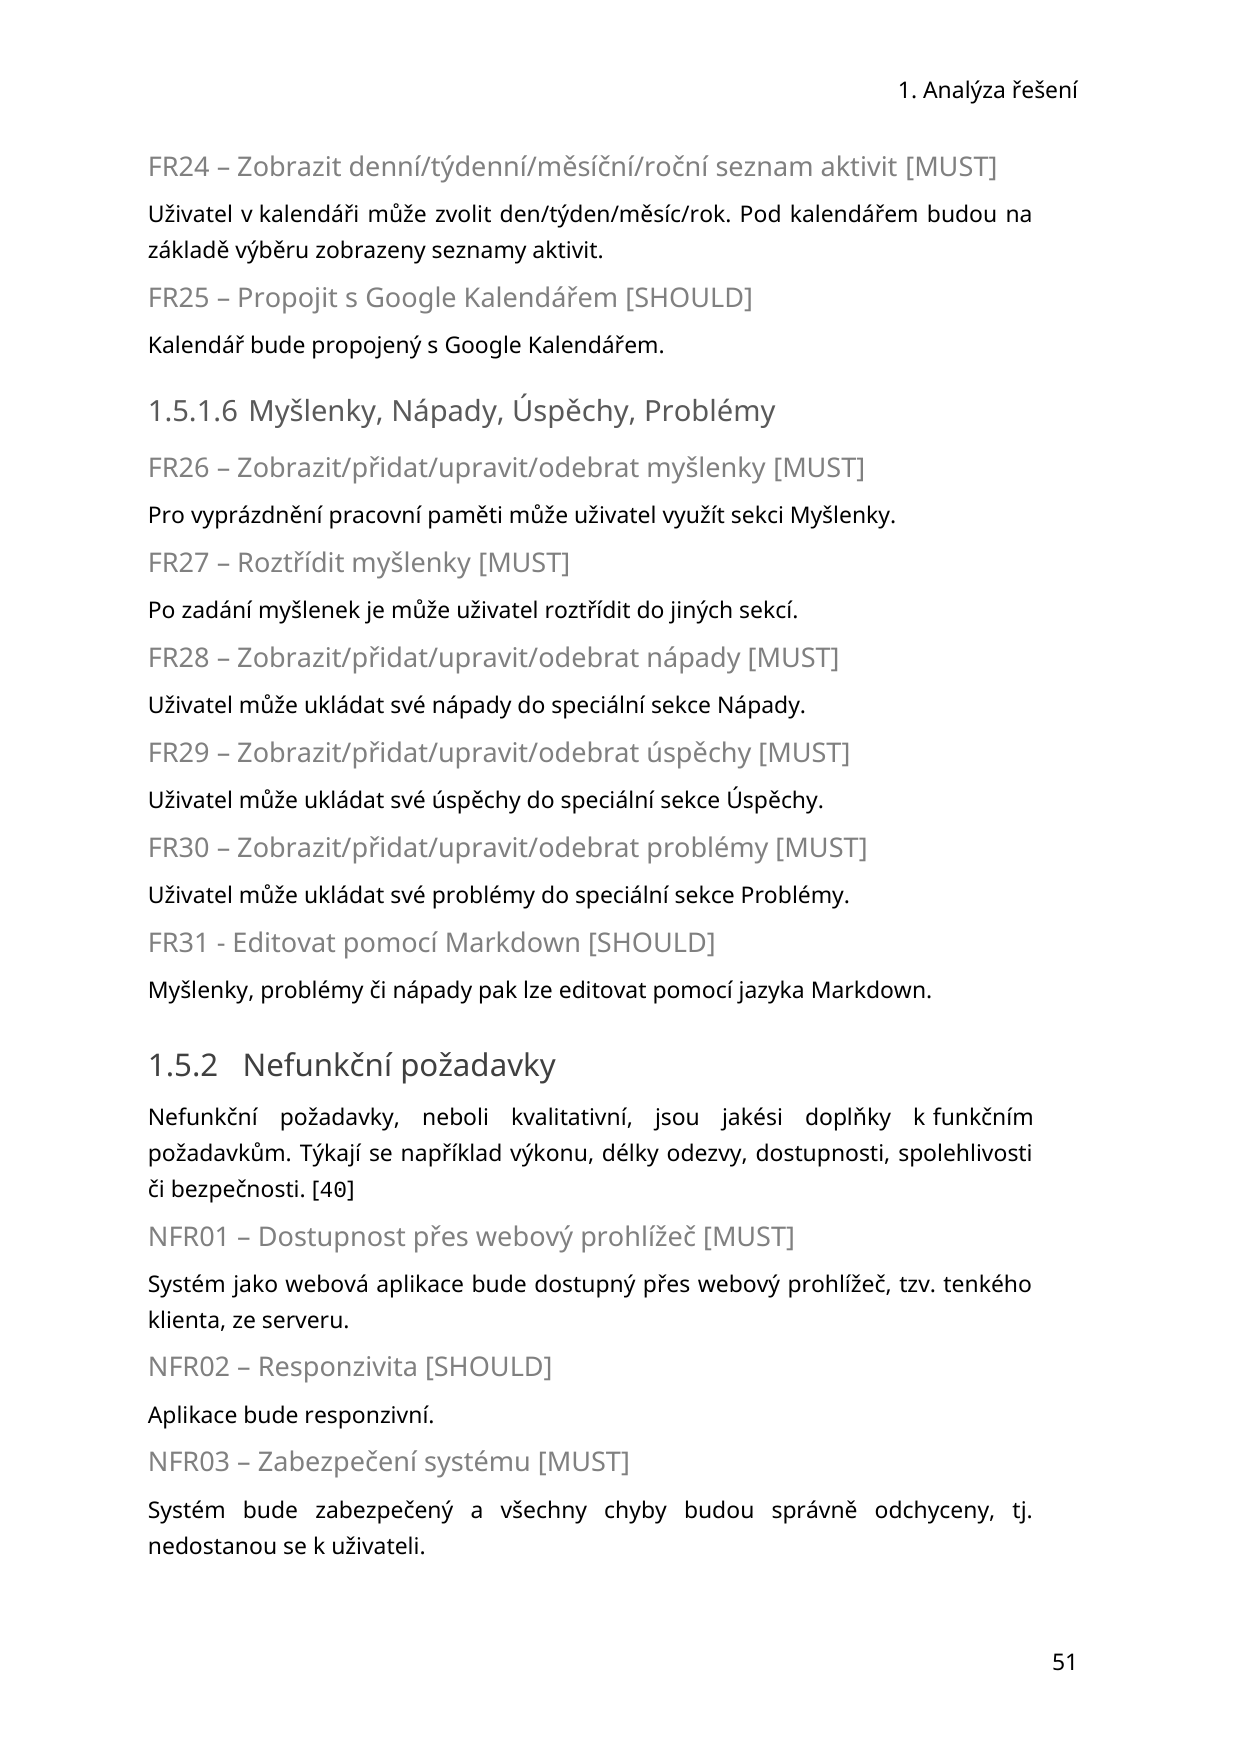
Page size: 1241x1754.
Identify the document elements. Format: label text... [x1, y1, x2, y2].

subtitle FR24 – Zobrazit denní/týdenní/měsíční/roční seznam aktivit [MUST] [148, 148, 1048, 184]
subtitle FR28 – Zobrazit/přidat/upravit/odebrat nápady [MUST] [148, 638, 1033, 675]
text Systém jako webová aplikace bude dostupný přes webový prohlížeč, tzv. tenkého klienta, ze serveru. [148, 1268, 1033, 1335]
subtitle NFR01 – Dostupnost přes webový prohlížeč [MUST] [148, 1217, 1033, 1254]
subtitle FR26 – Zobrazit/přidat/upravit/odebrat myšlenky [MUST] [148, 448, 1033, 485]
subtitle FR31 - Editovat pomocí Markdown [SHOULD] [148, 923, 1033, 960]
text Po zadání myšlenek je může uživatel roztřídit do jiných sekcí. [148, 594, 1033, 625]
subtitle FR29 – Zobrazit/přidat/upravit/odebrat úspěchy [MUST] [148, 733, 1033, 770]
subtitle NFR02 – Responzivita [SHOULD] [148, 1348, 1033, 1385]
text Uživatel může ukládat své nápady do speciální sekce Nápady. [148, 689, 1033, 720]
text Aplikace bude responzivní. [148, 1399, 1033, 1430]
text Pro vyprázdnění pracovní paměti může uživatel využít sekci Myšlenky. [148, 499, 1033, 530]
text Uživatel může ukládat své problémy do speciální sekce Problémy. [148, 879, 1033, 910]
subtitle Myšlenky, Nápady, Úspěchy, Problémy [148, 390, 1033, 430]
subtitle Nefunkční požadavky [148, 1043, 1033, 1086]
subtitle NFR03 – Zabezpečení systému [MUST] [148, 1443, 1033, 1480]
text Nefunkční požadavky, neboli kvalitativní, jsou jakési doplňky k funkčním požadavkům. Týkají se například výkonu, délky odezvy, dostupnosti, spolehlivosti či bezpečnosti. [40] [148, 1101, 1033, 1204]
text Uživatel může ukládat své úspěchy do speciální sekce Úspěchy. [148, 784, 1033, 815]
subtitle FR27 – Roztřídit myšlenky [MUST] [148, 543, 1033, 580]
subtitle FR25 – Propojit s Google Kalendářem [SHOULD] [148, 279, 1033, 316]
text Uživatel v kalendáři může zvolit den/týden/měsíc/rok. Pod kalendářem budou na základě výběru zobrazeny seznamy aktivit. [148, 198, 1033, 266]
text Systém bude zabezpečený a všechny chyby budou správně odchyceny, tj. nedostanou se k uživateli. [148, 1494, 1033, 1561]
subtitle FR30 – Zobrazit/přidat/upravit/odebrat problémy [MUST] [148, 828, 1033, 865]
text Myšlenky, problémy či nápady pak lze editovat pomocí jazyka Markdown. [148, 974, 1033, 1005]
text Kalendář bude propojený s Google Kalendářem. [148, 329, 1033, 361]
